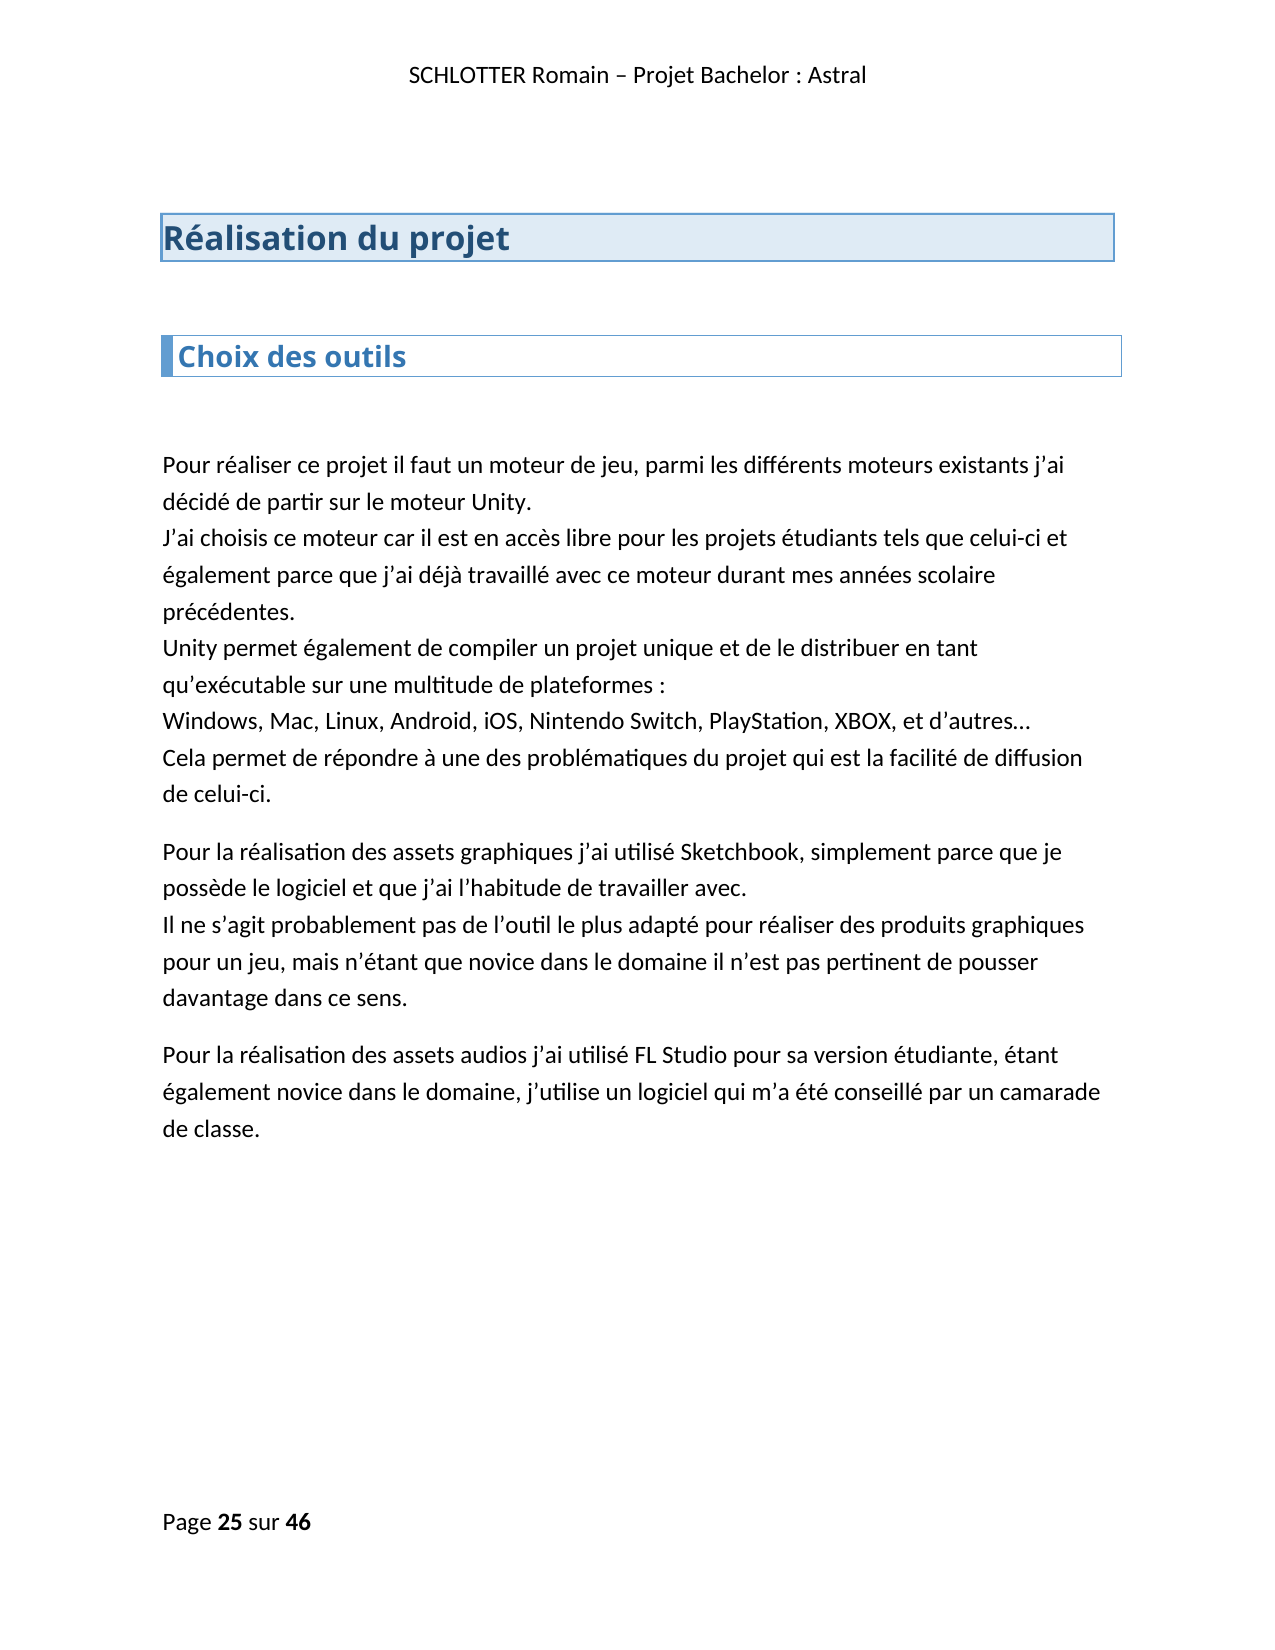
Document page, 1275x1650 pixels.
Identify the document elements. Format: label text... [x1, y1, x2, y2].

text Pour la réalisation des assets graphiques j’ai utilisé Sketchbook, simplement parce que je possède le logiciel et que j’ai l’habitude de travailler avec. Il ne s’agit probablement pas de l’outil le plus adapté pour réaliser des produits graphiques pour un jeu, mais n’étant que novice dans le domaine il n’est pas pertinent de pousser davantage dans ce sens. [162, 836, 1113, 1013]
text Pour réaliser ce projet il faut un moteur de jeu, parmi les différents moteurs existants j’ai décidé de partir sur le moteur Unity. J’ai choisis ce moteur car il est en accès libre pour les projets étudiants tels que celui-ci et également parce que j’ai déjà travaillé avec ce moteur durant mes années scolaire précédentes. Unity permet également de compiler un projet unique et de le distribuer en tant qu’exécutable sur une multitude de plateformes : Windows, Mac, Linux, Android, iOS, Nintendo Switch, PlayStation, XBOX, et d’autres… Cela permet de répondre à une des problématiques du projet qui est la facilité de diffusion de celui-ci. [162, 449, 1113, 809]
text Pour la réalisation des assets audios j’ai utilisé FL Studio pour sa version étudiante, étant également novice dans le domaine, j’utilise un logiciel qui m’a été conseillé par un camarade de classe. [162, 1039, 1113, 1143]
subtitle Réalisation du projet [163, 215, 1113, 260]
subtitle Choix des outils [173, 336, 1121, 376]
